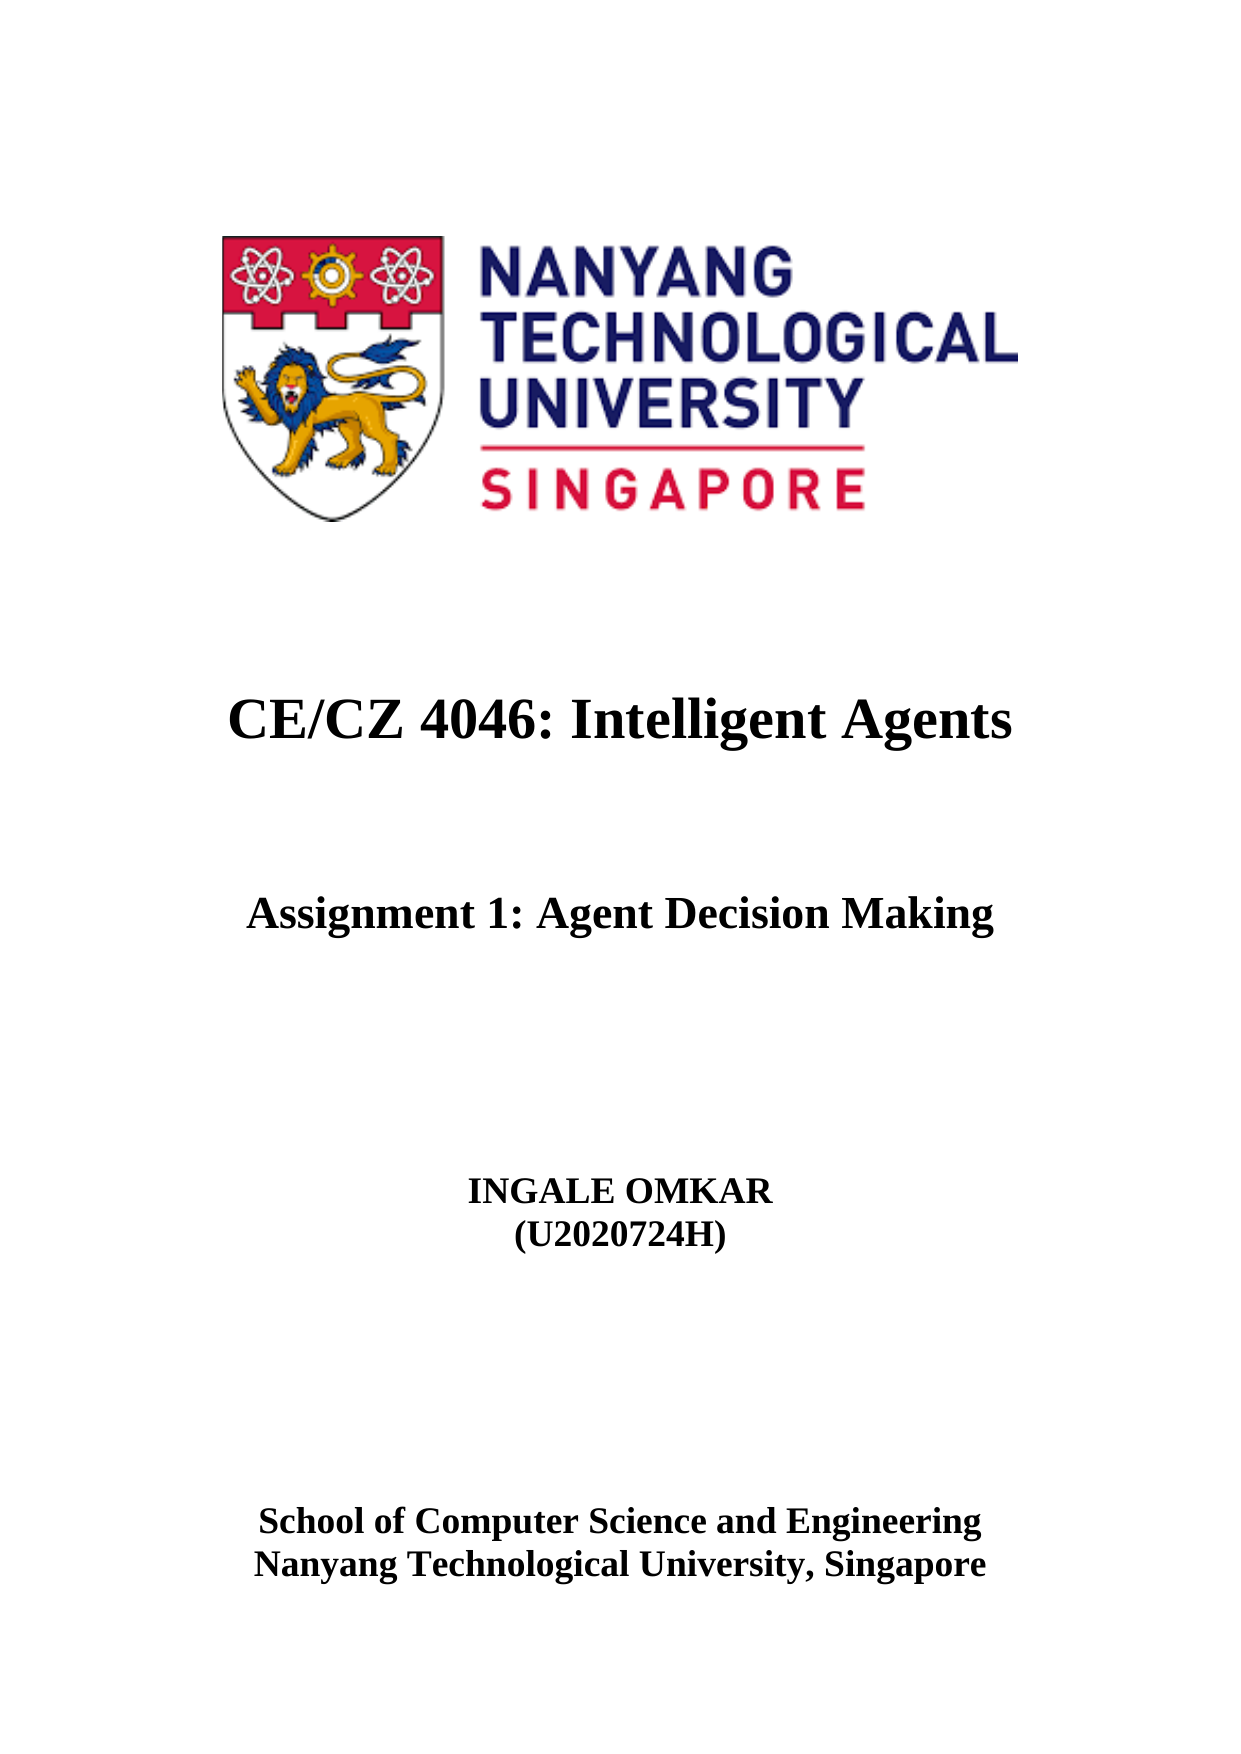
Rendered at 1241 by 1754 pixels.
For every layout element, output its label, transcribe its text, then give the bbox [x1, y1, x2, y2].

text Nanyang Technological University, Singapore [150, 1542, 1090, 1585]
text INGALE OMKAR [150, 1168, 1090, 1211]
text School of Computer Science and Engineering [150, 1499, 1090, 1542]
text CE/CZ 4046: Intelligent Agents [150, 684, 1090, 751]
text Assignment 1: Agent Decision Making [150, 885, 1090, 938]
text (U2020724H) [150, 1211, 1090, 1254]
picture [222, 236, 1018, 522]
